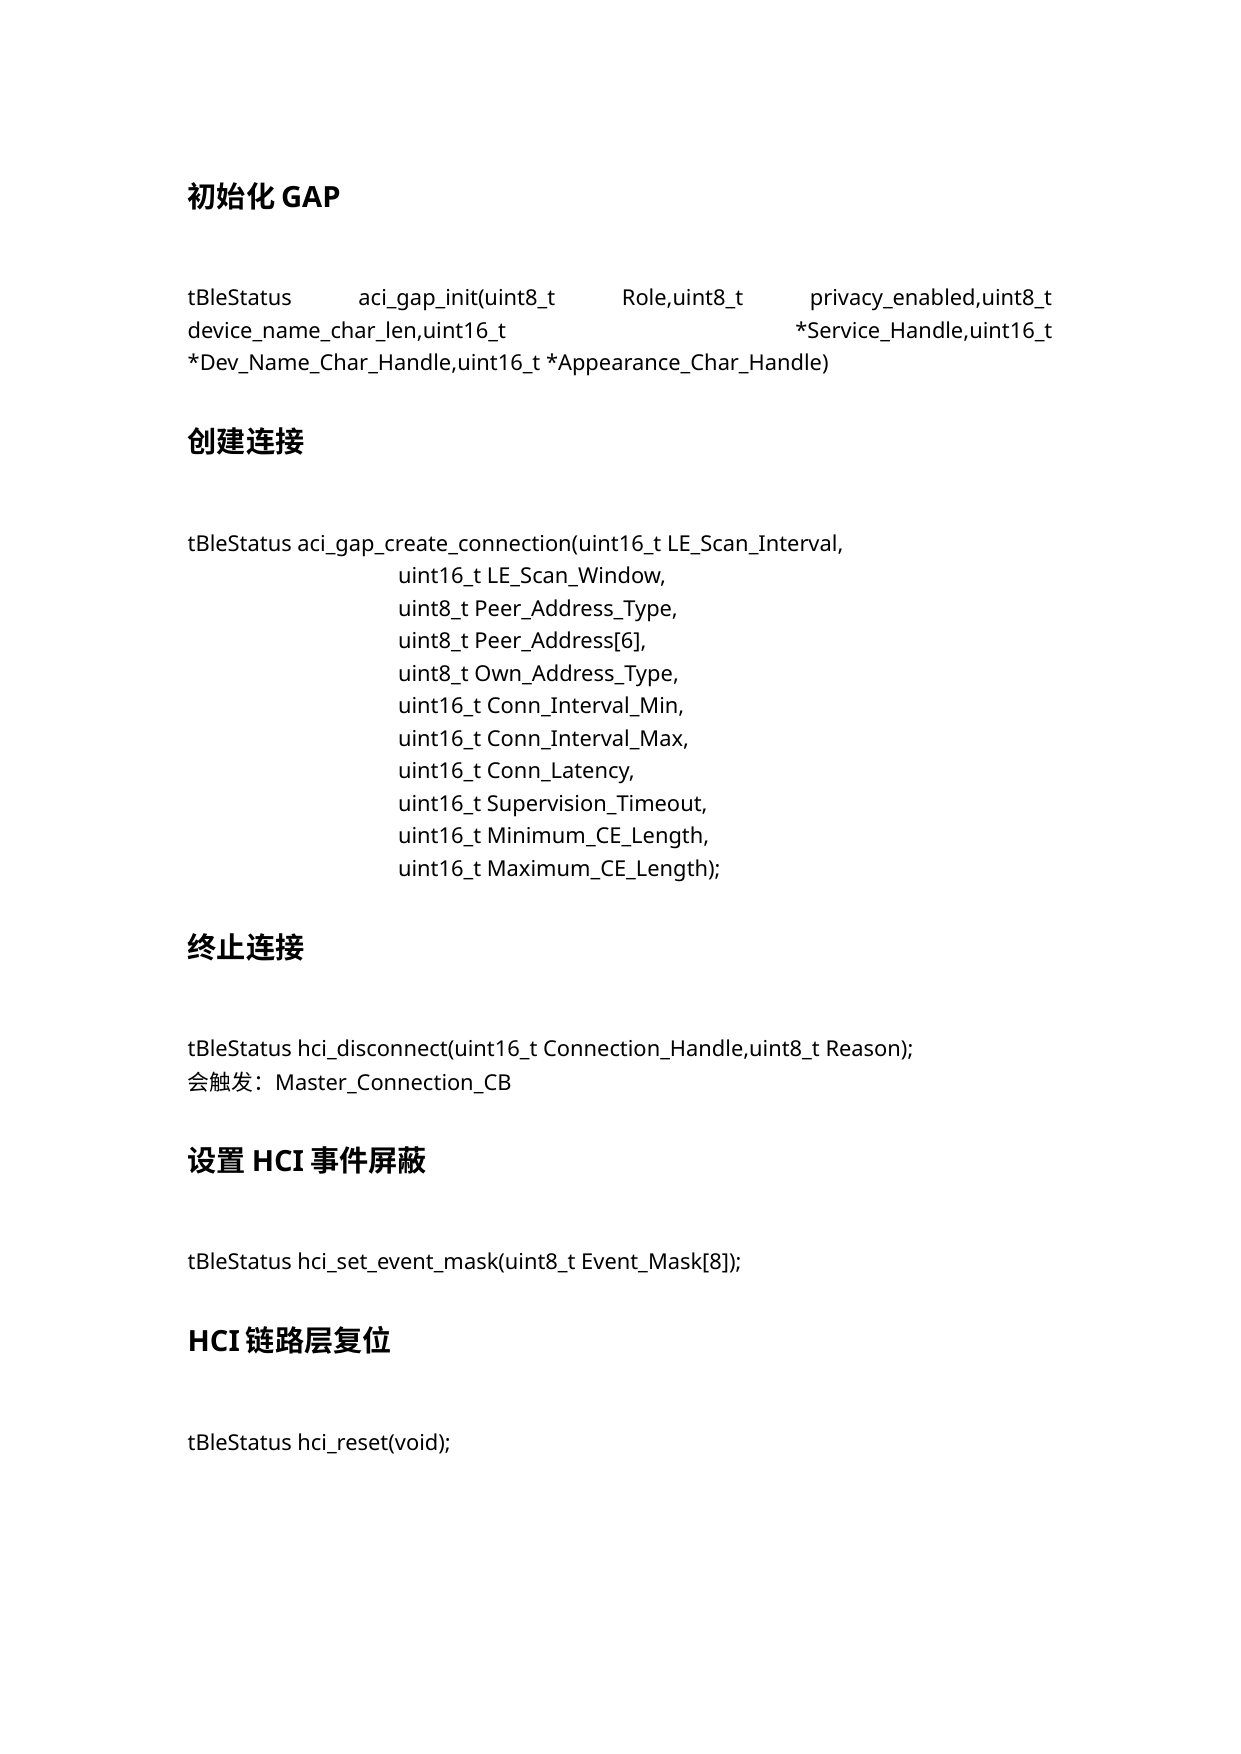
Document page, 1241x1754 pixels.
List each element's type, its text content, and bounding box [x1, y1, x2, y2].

text uint16_t Conn_Interval_Max, [187, 721, 1053, 754]
text tBleStatus hci_set_event_mask(uint8_t Event_Mask[8]); [187, 1245, 1053, 1277]
text uint16_t LE_Scan_Window, [187, 559, 1053, 591]
text tBleStatus hci_reset(void); [187, 1425, 1053, 1458]
text uint8_t Own_Address_Type, [187, 656, 1053, 689]
subtitle HCI链路层复位 [187, 1307, 1053, 1372]
text tBleStatus hci_disconnect(uint16_t Connection_Handle,uint8_t Reason); [187, 1032, 1053, 1064]
text tBleStatus aci_gap_init(uint8_t Role,uint8_t privacy_enabled,uint8_t device_name_char_len,uint16_t *Service_Handle,uint16_t *Dev_Name_Char_Handle,uint16_t *Appearance_Char_Handle) [187, 281, 1053, 378]
text uint8_t Peer_Address_Type, [187, 591, 1053, 624]
subtitle 终止连接 [187, 913, 1053, 978]
subtitle 创建连接 [187, 407, 1053, 472]
text uint16_t Conn_Latency, [187, 754, 1053, 786]
subtitle 初始化GAP [187, 162, 1053, 227]
text uint16_t Conn_Interval_Min, [187, 689, 1053, 721]
text uint16_t Maximum_CE_Length); [187, 851, 1053, 884]
subtitle 设置HCI事件屏蔽 [187, 1126, 1053, 1191]
text uint16_t Minimum_CE_Length, [187, 819, 1053, 851]
text tBleStatus aci_gap_create_connection(uint16_t LE_Scan_Interval, [187, 526, 1053, 559]
text uint8_t Peer_Address[6], [187, 624, 1053, 656]
text 会触发：Master_Connection_CB [187, 1064, 1053, 1097]
text uint16_t Supervision_Timeout, [187, 786, 1053, 819]
